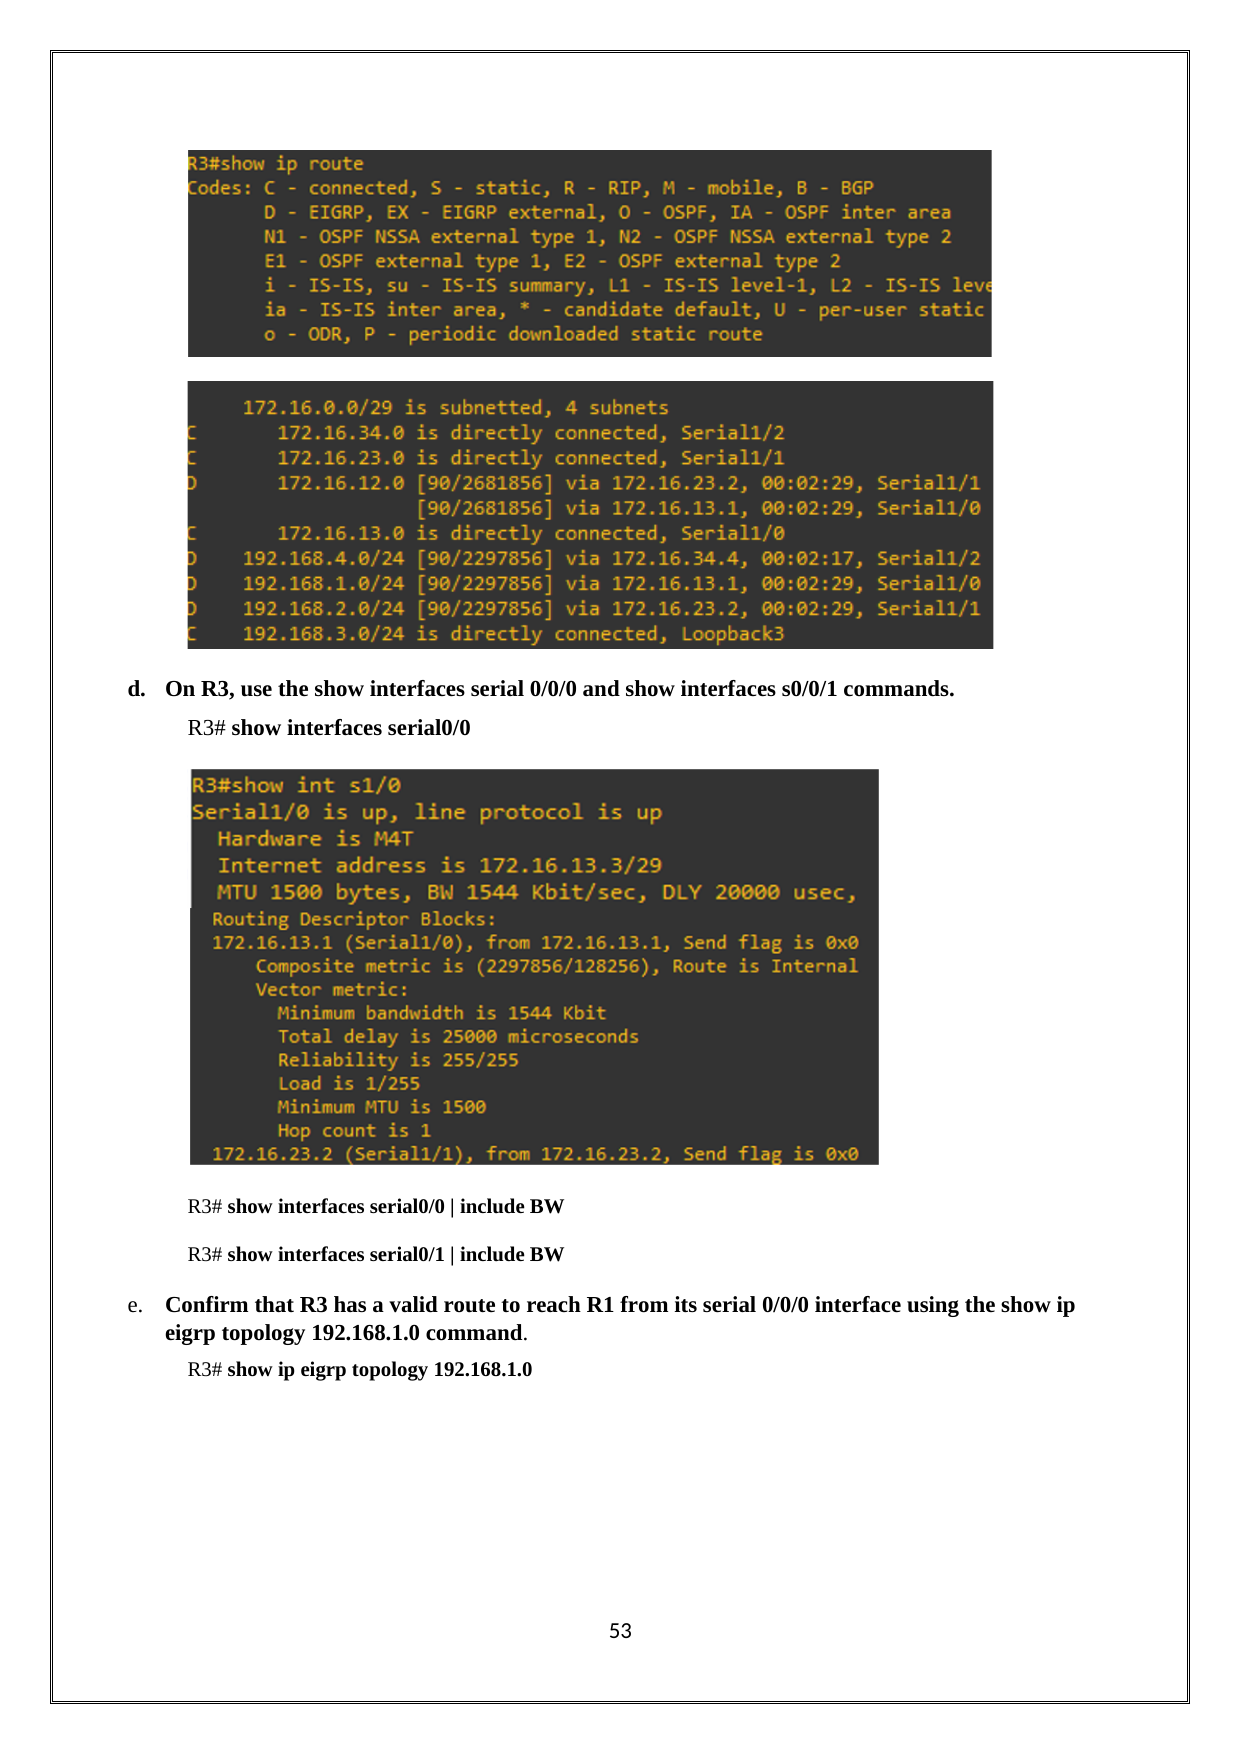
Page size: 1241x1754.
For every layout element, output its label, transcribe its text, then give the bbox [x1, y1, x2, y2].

list Confirm that R3 has a valid route to reach R1 from its serial 0/0/0 interface using the show ip eigrp topology 192.168.1.0 command. [127, 1291, 1128, 1345]
text R3# show ip eigrp topology 192.168.1.0 [187, 1357, 1128, 1381]
picture [187, 381, 994, 649]
list On R3, use the show interfaces serial 0/0/0 and show interfaces s0/0/1 commands. [127, 674, 1128, 701]
text R3# show interfaces serial0/1 | include BW [187, 1242, 1128, 1266]
picture [187, 764, 883, 1169]
picture [187, 150, 992, 357]
text R3# show interfaces serial0/0 | include BW [187, 1194, 1128, 1218]
text R3# show interfaces serial0/0 [187, 714, 1128, 740]
